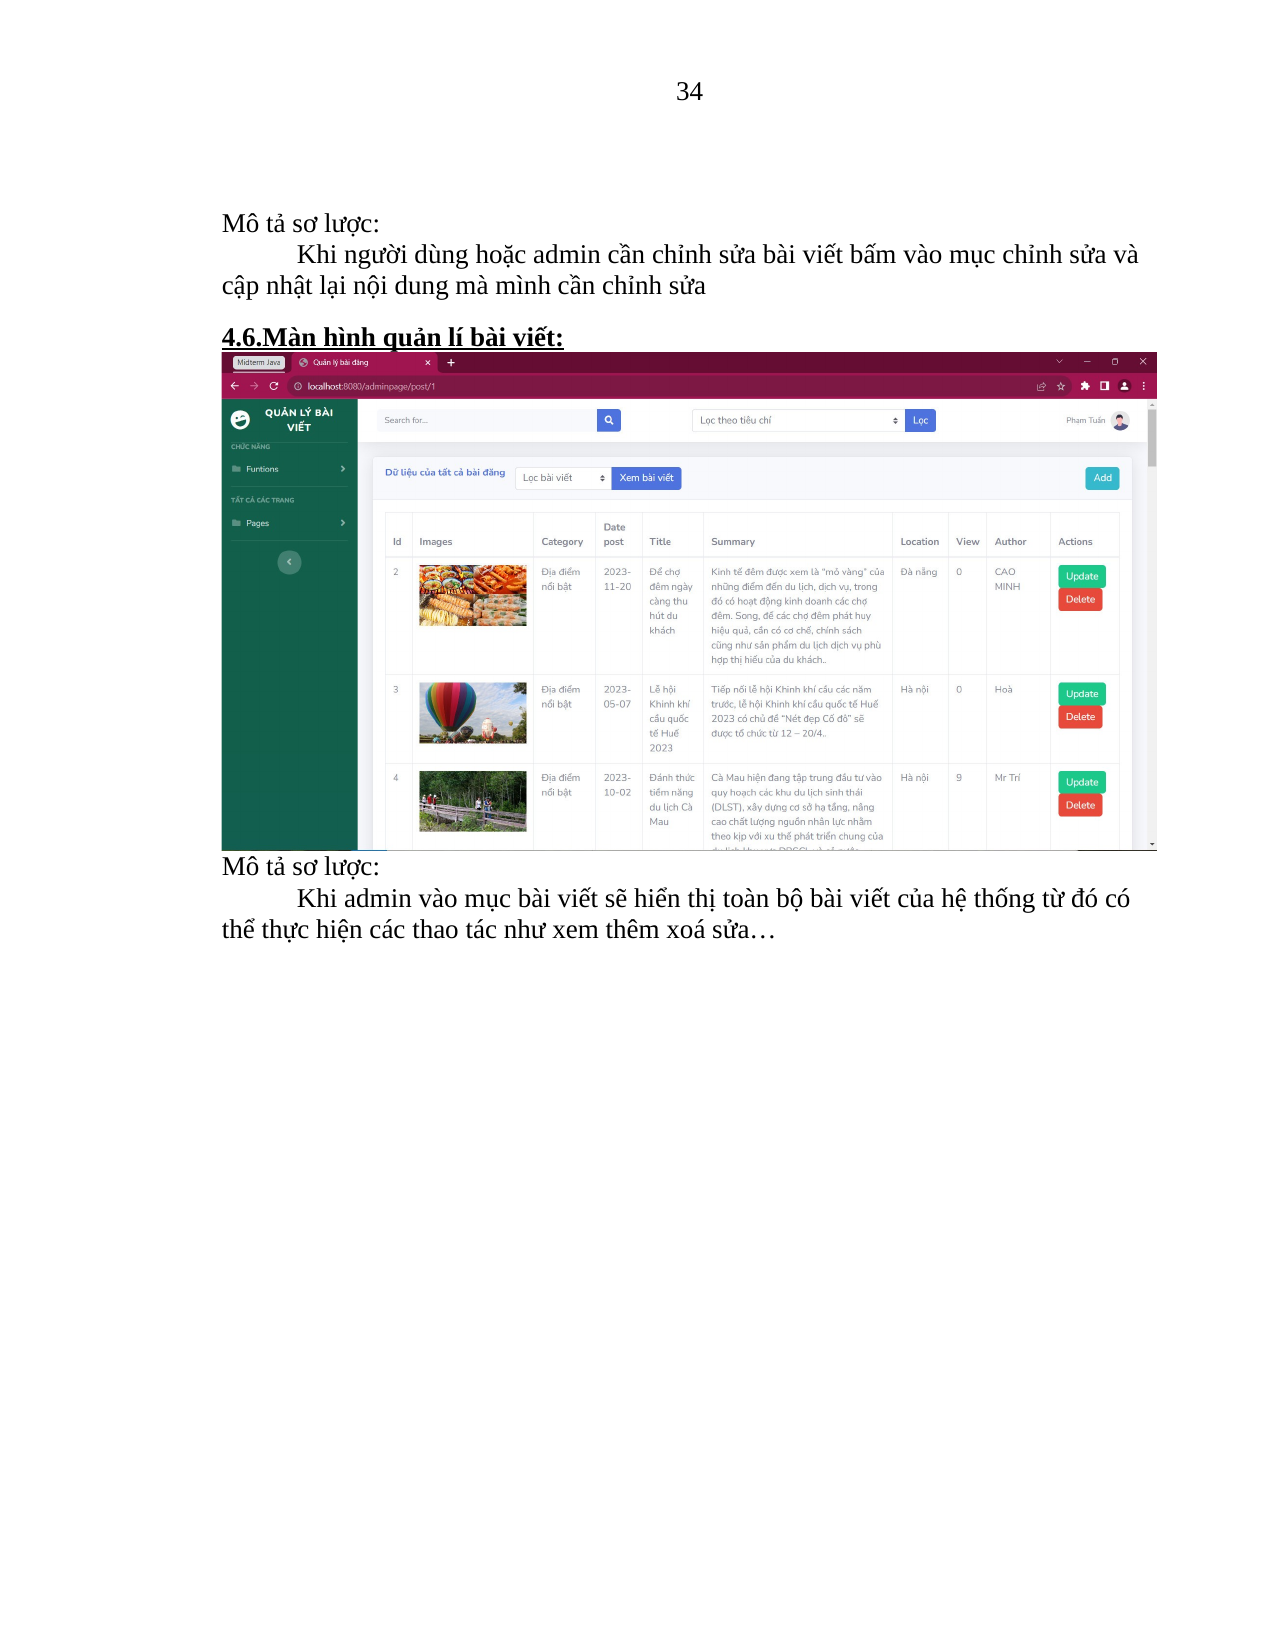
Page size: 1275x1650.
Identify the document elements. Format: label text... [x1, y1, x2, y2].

subtitle 4.6.Màn hình quản lí bài viết: [222, 321, 1157, 352]
text Khi admin vào mục bài viết sẽ hiển thị toàn bộ bài viết của hệ thống từ đó có thể thực hiện các thao tác như xem thêm xoá sửa… [222, 882, 1157, 944]
text Khi người dùng hoặc admin cần chỉnh sửa bài viết bấm vào mục chỉnh sửa và cập nhật lại nội dung mà mình cần chỉnh sửa [222, 238, 1157, 300]
text Mô tả sơ lược: [222, 207, 1157, 238]
picture [221, 352, 1157, 851]
text Mô tả sơ lược: [222, 851, 1157, 882]
